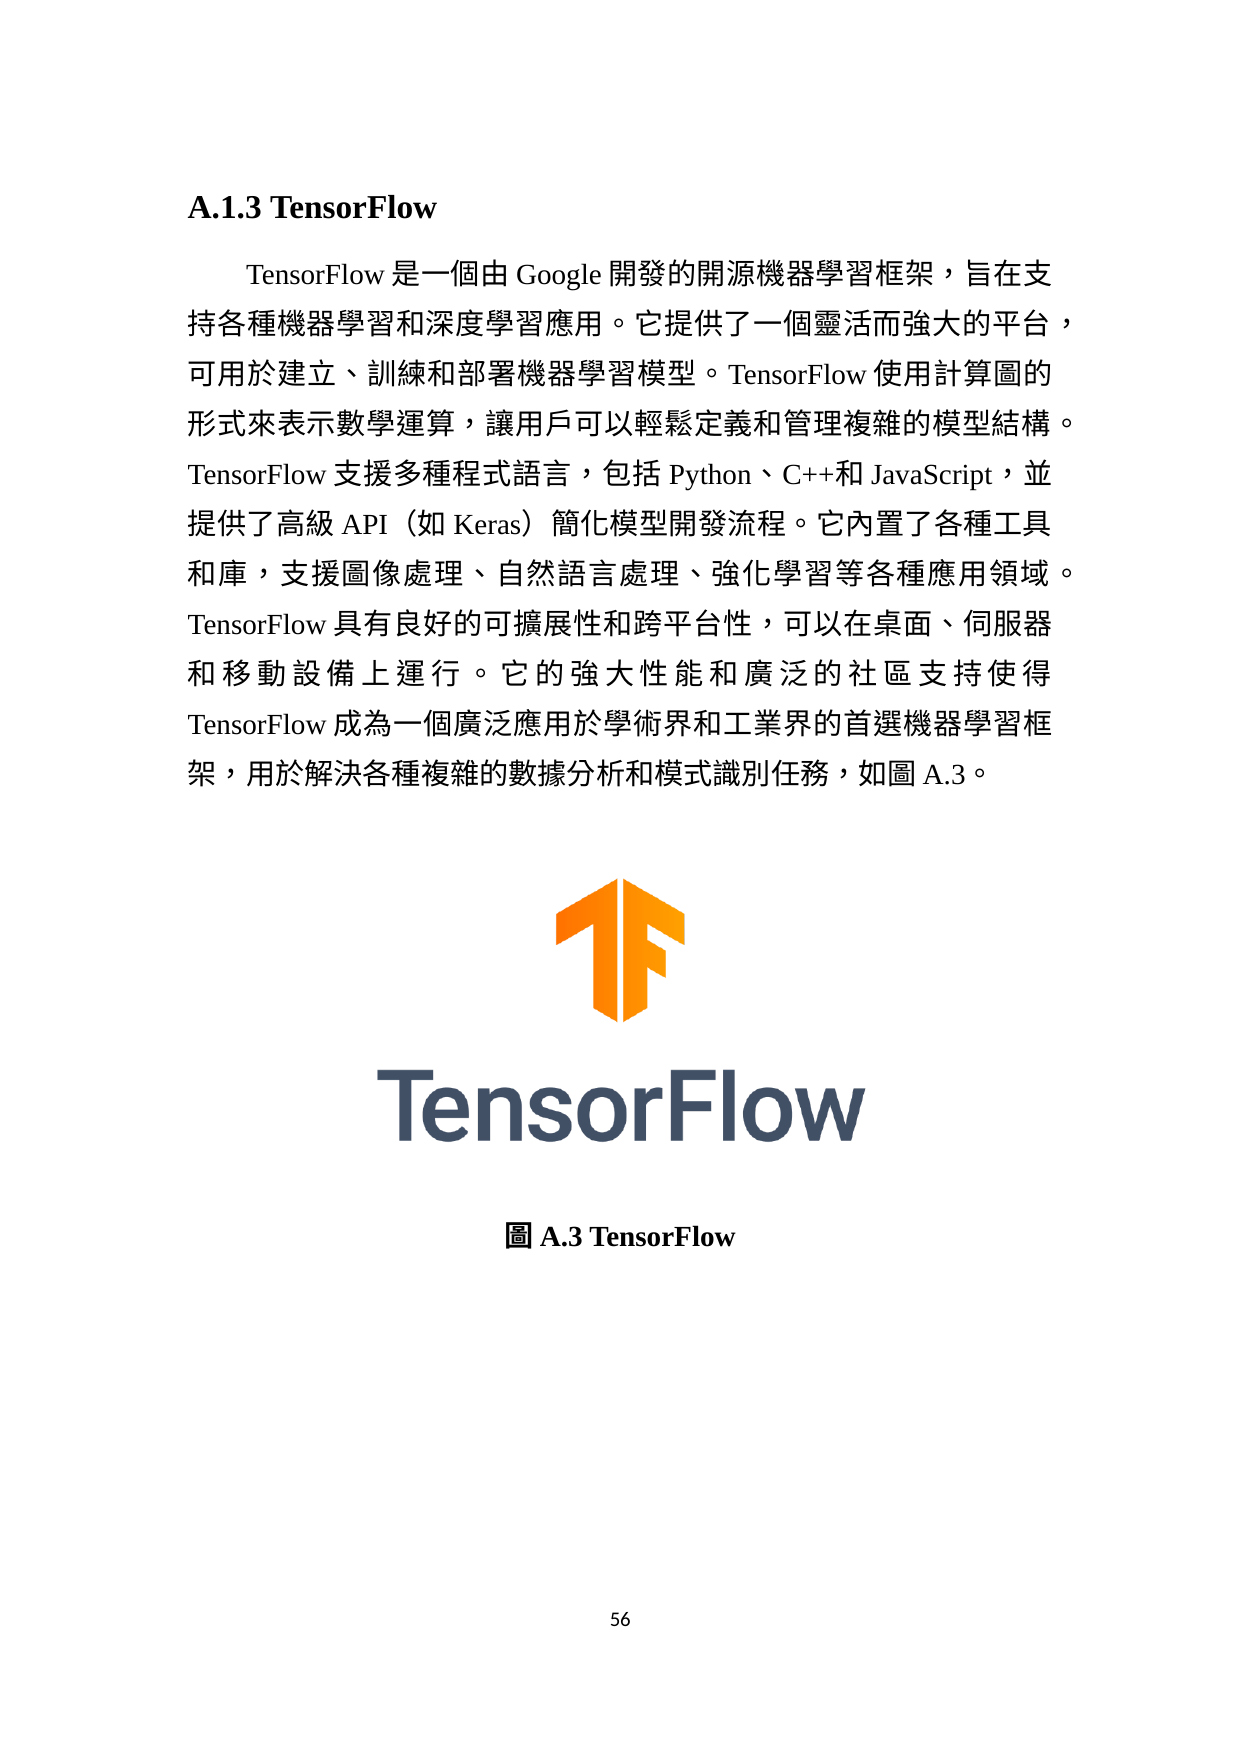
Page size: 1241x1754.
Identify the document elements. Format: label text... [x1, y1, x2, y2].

subtitle A.1.3 TensorFlow [187, 187, 1053, 226]
text 圖A.3 TensorFlow [187, 1213, 1053, 1255]
picture [303, 807, 937, 1213]
text TensorFlow是一個由Google開發的開源機器學習框架，旨在支持各種機器學習和深度學習應用。它提供了一個靈活而強大的平台，可用於建立、訓練和部署機器學習模型。TensorFlow使用計算圖的形式來表示數學運算，讓用戶可以輕鬆定義和管理複雜的模型結構。TensorFlow支援多種程式語言，包括Python、C++和JavaScript，並提供了高級API（如Keras）簡化模型開發流程。它內置了各種工具和庫，支援圖像處理、自然語言處理、強化學習等各種應用領域。TensorFlow具有良好的可擴展性和跨平台性，可以在桌面、伺服器和移動設備上運行。它的強大性能和廣泛的社區支持使得TensorFlow成為一個廣泛應用於學術界和工業界的首選機器學習框架，用於解決各種複雜的數據分析和模式識別任務，如圖A.3。 [187, 244, 1053, 794]
